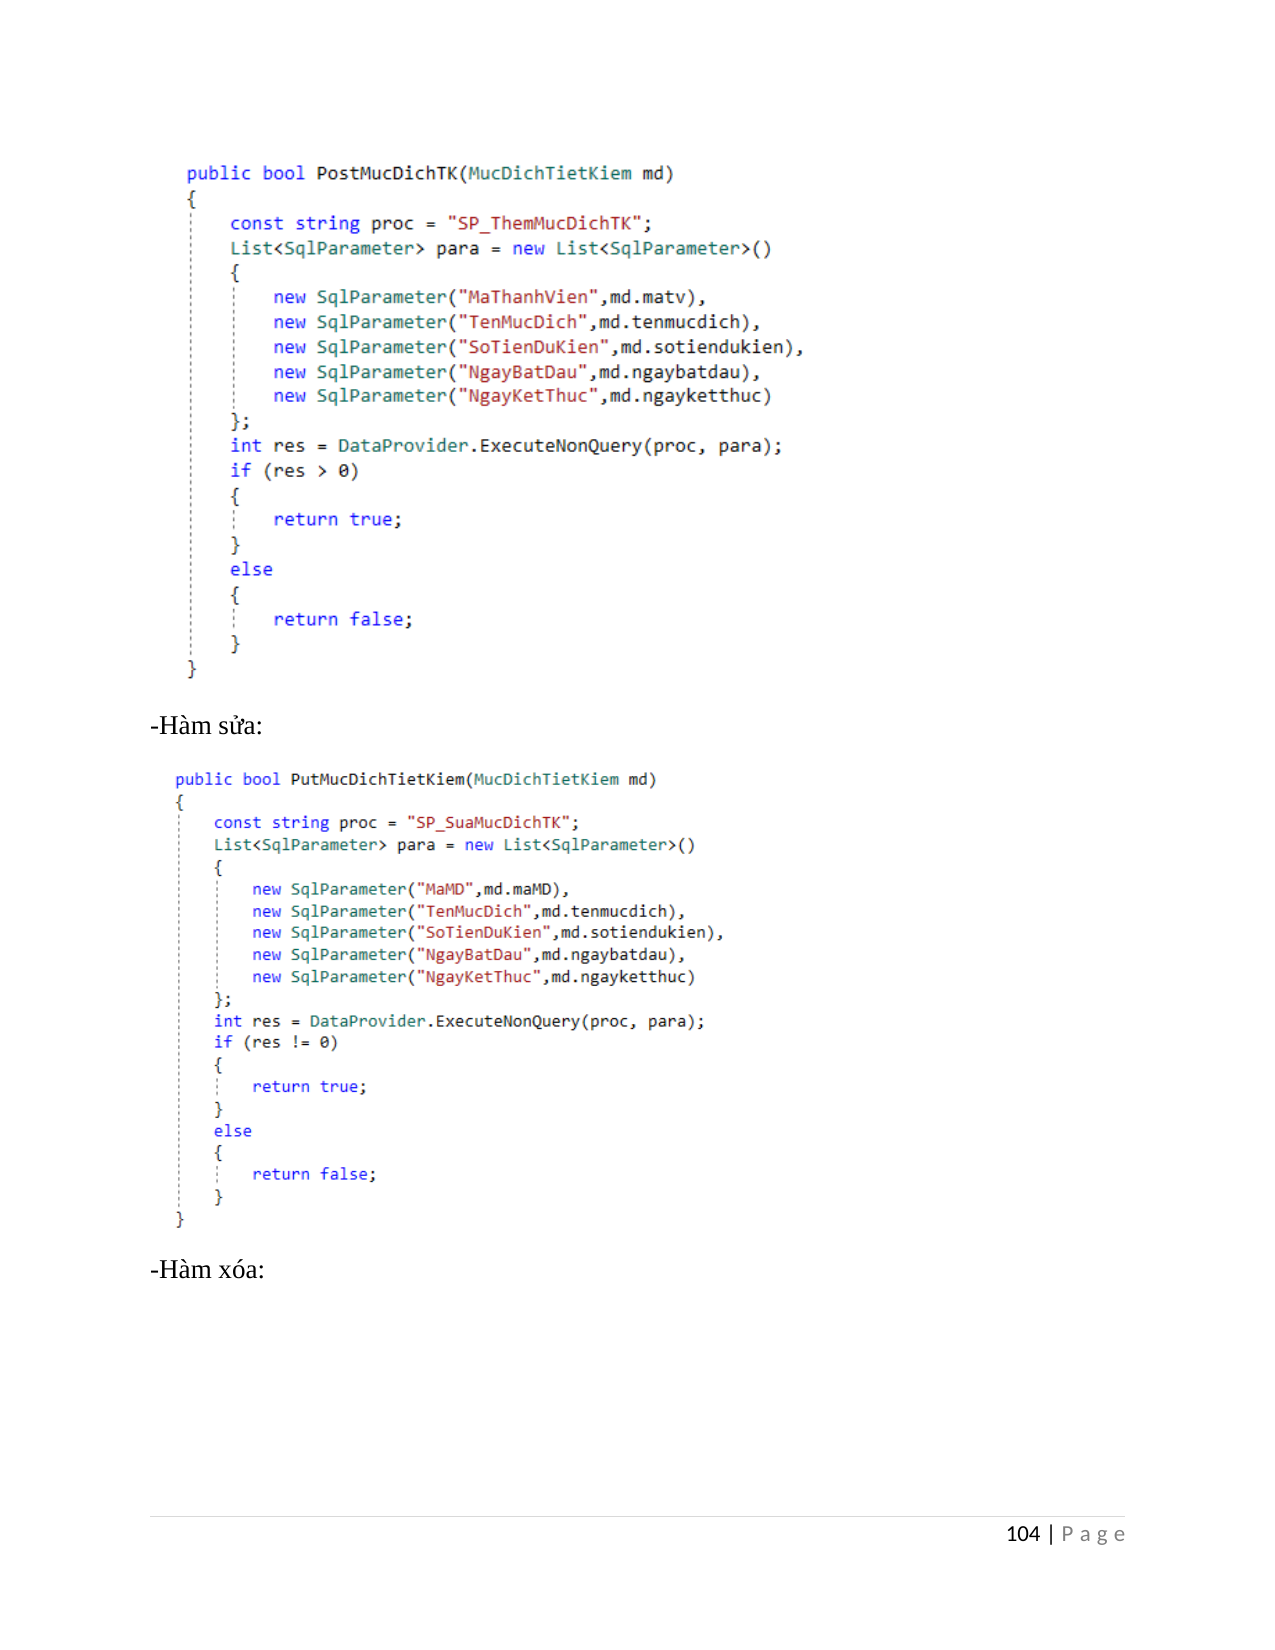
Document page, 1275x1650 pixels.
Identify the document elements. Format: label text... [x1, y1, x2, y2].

text -Hàm sửa: [150, 709, 1125, 741]
picture [150, 759, 1125, 1234]
text -Hàm xóa: [150, 1253, 1125, 1284]
picture [150, 150, 1125, 691]
